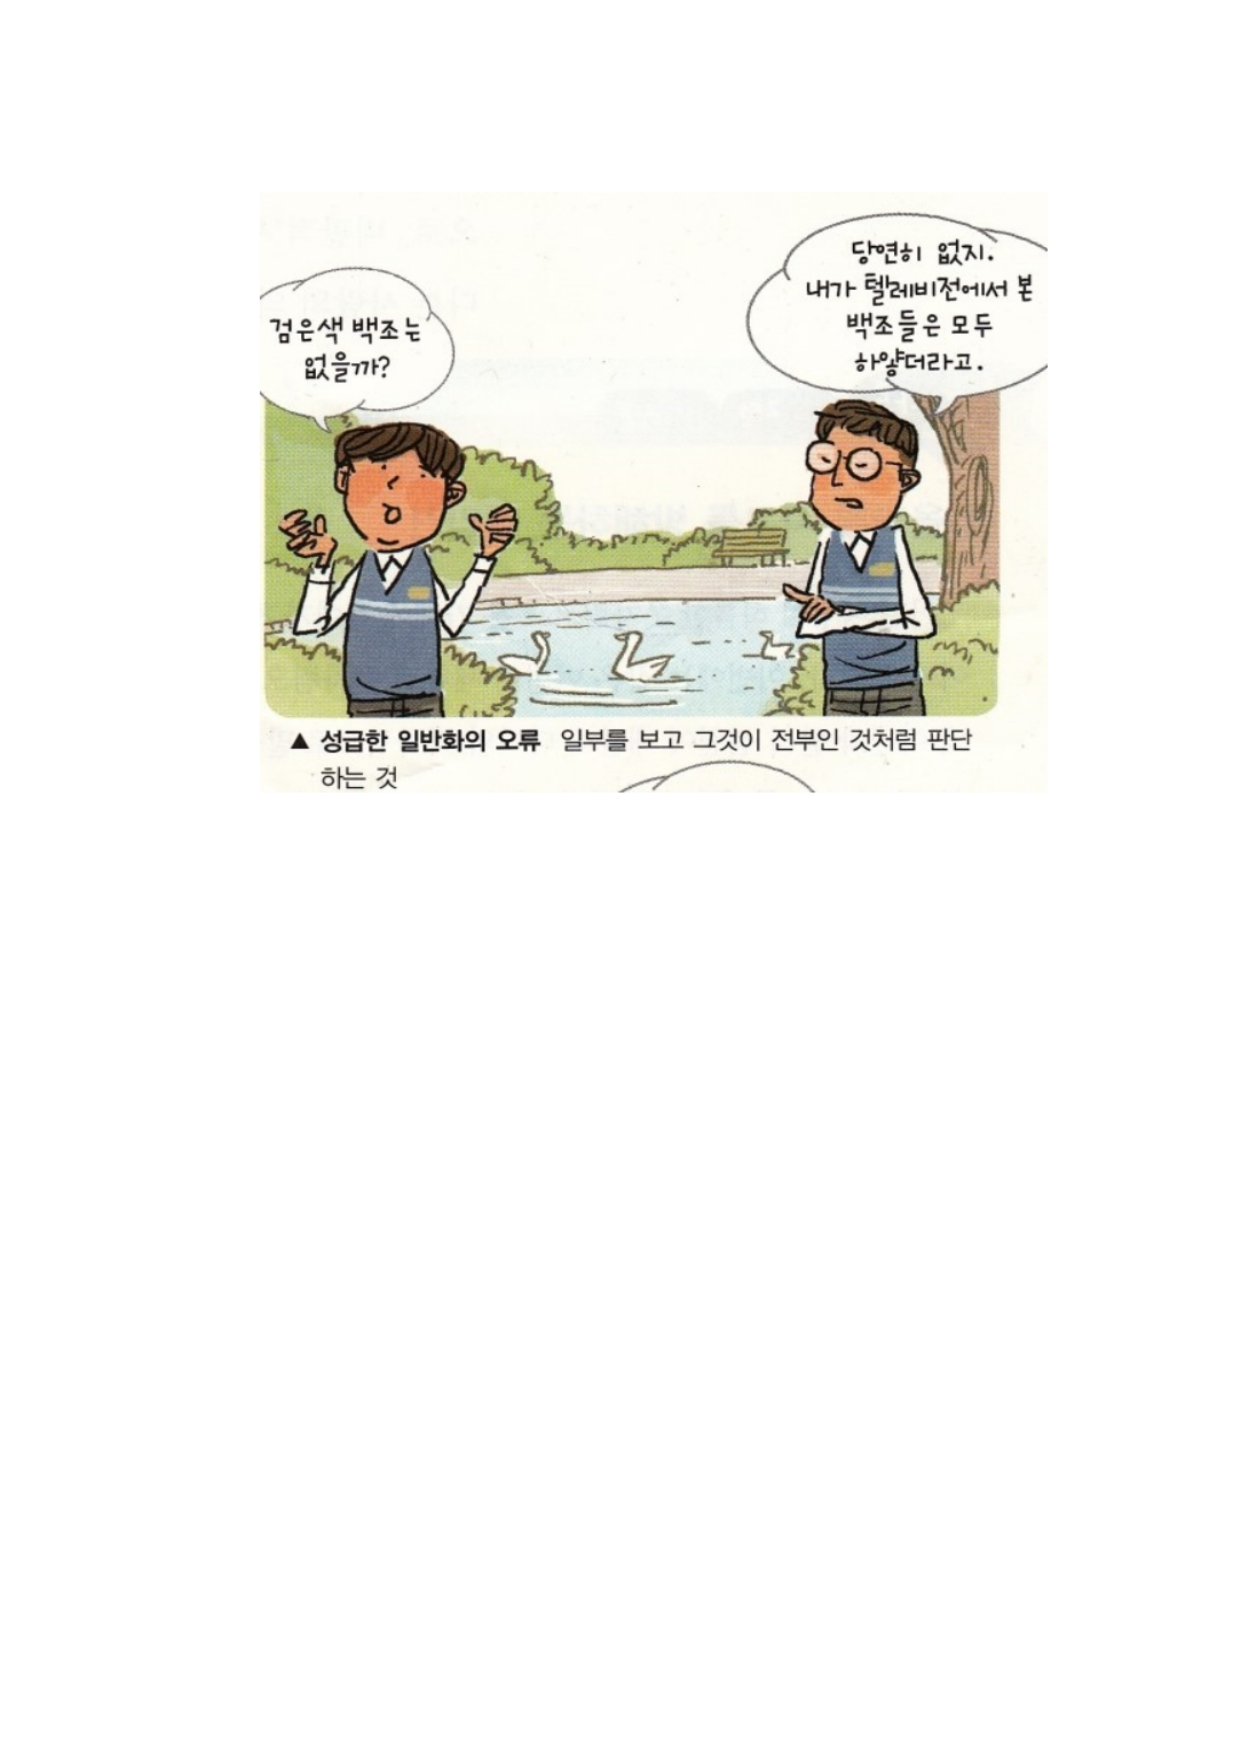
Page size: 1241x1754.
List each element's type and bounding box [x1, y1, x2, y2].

picture [150, 177, 1090, 832]
